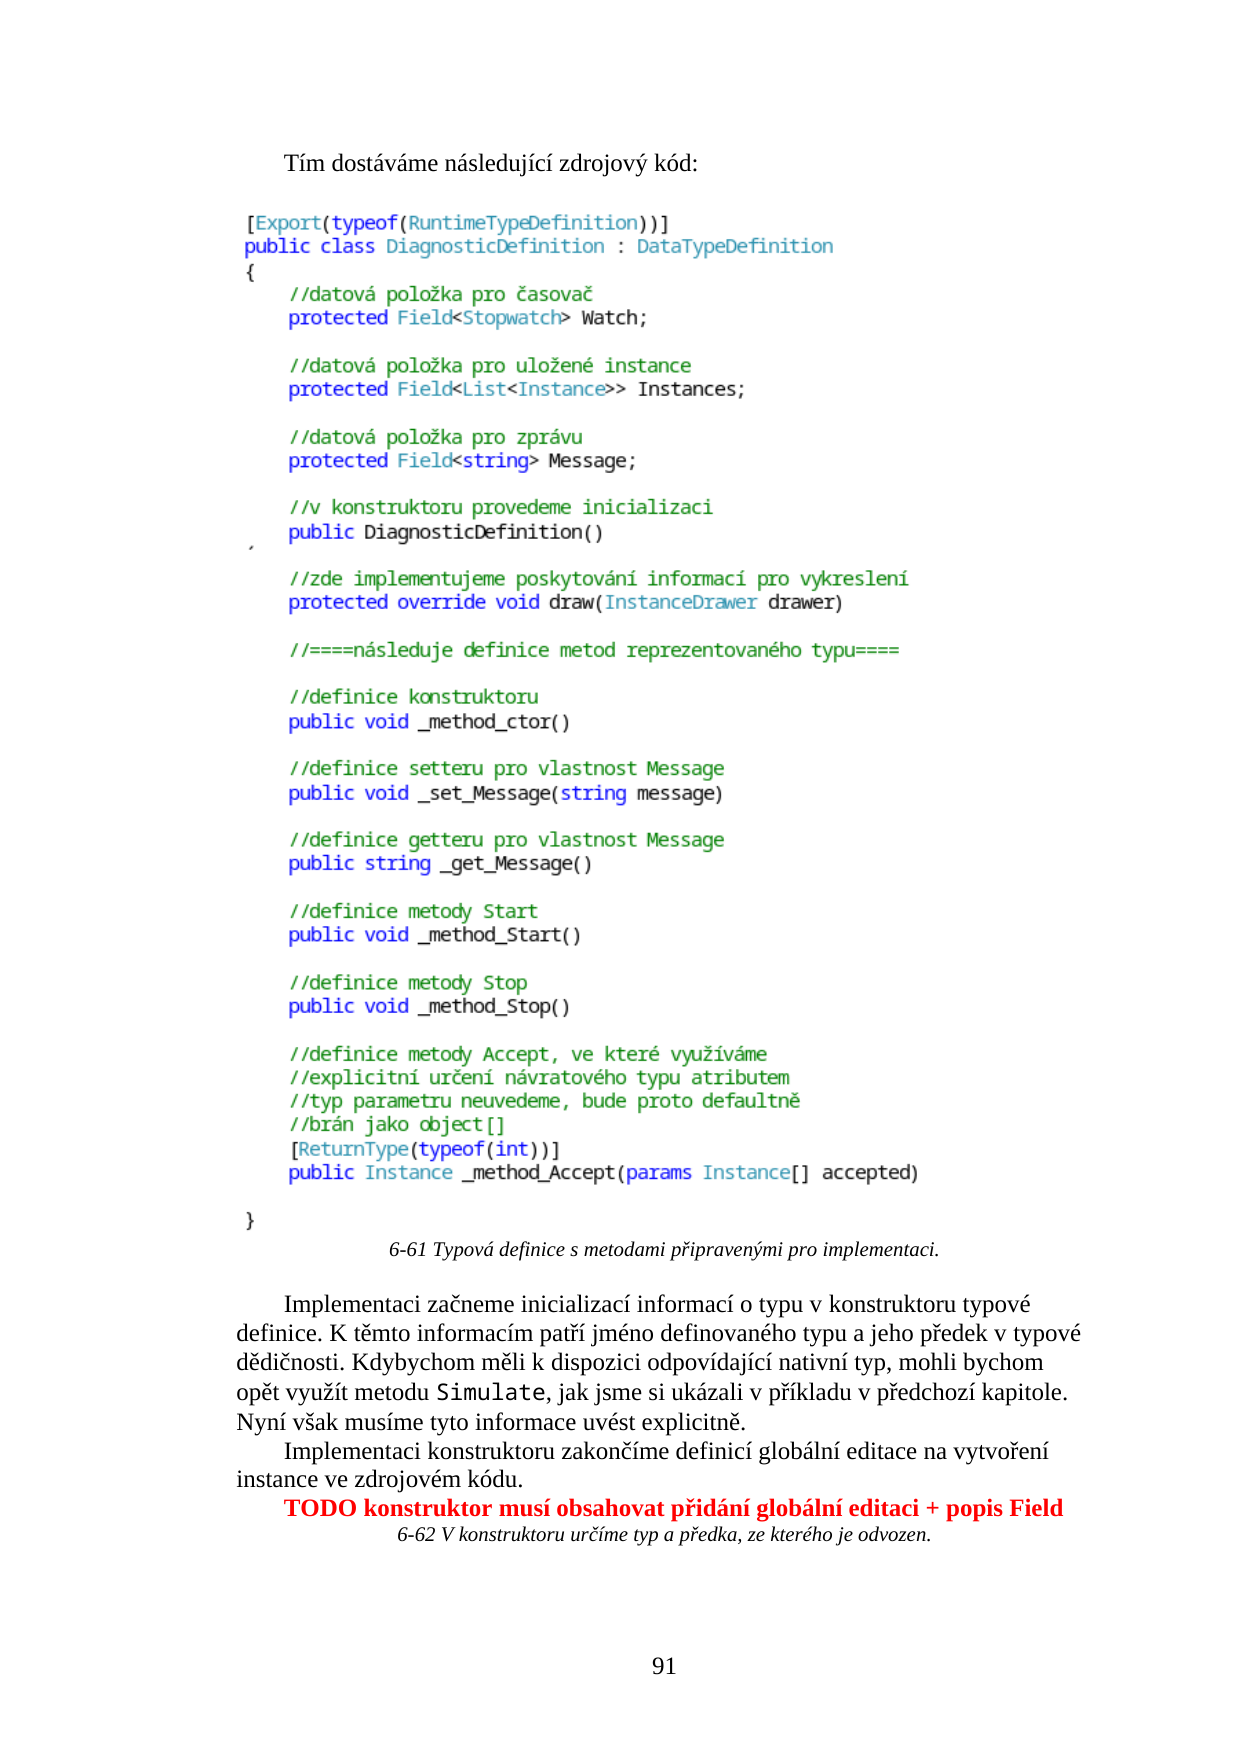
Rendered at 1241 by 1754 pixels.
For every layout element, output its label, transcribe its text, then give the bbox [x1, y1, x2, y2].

text Implementaci začneme inicializací informací o typu v konstruktoru typové definice. K těmto informacím patří jméno definovaného typu a jeho předek v typové dědičnosti. Kdybychom měli k dispozici odpovídající nativní typ, mohli bychom opět využít metodu Simulate, jak jsme si ukázali v příkladu v předchozí kapitole. Nyní však musíme tyto informace uvést explicitně. [236, 1289, 1092, 1436]
text Implementaci konstruktoru zakončíme definicí globální editace na vytvoření instance ve zdrojovém kódu. [236, 1436, 1092, 1493]
text Tím dostáváme následující zdrojový kód: [236, 148, 1092, 176]
text TODO konstruktor musí obsahovat přidání globální editaci + popis Field [236, 1493, 1092, 1522]
